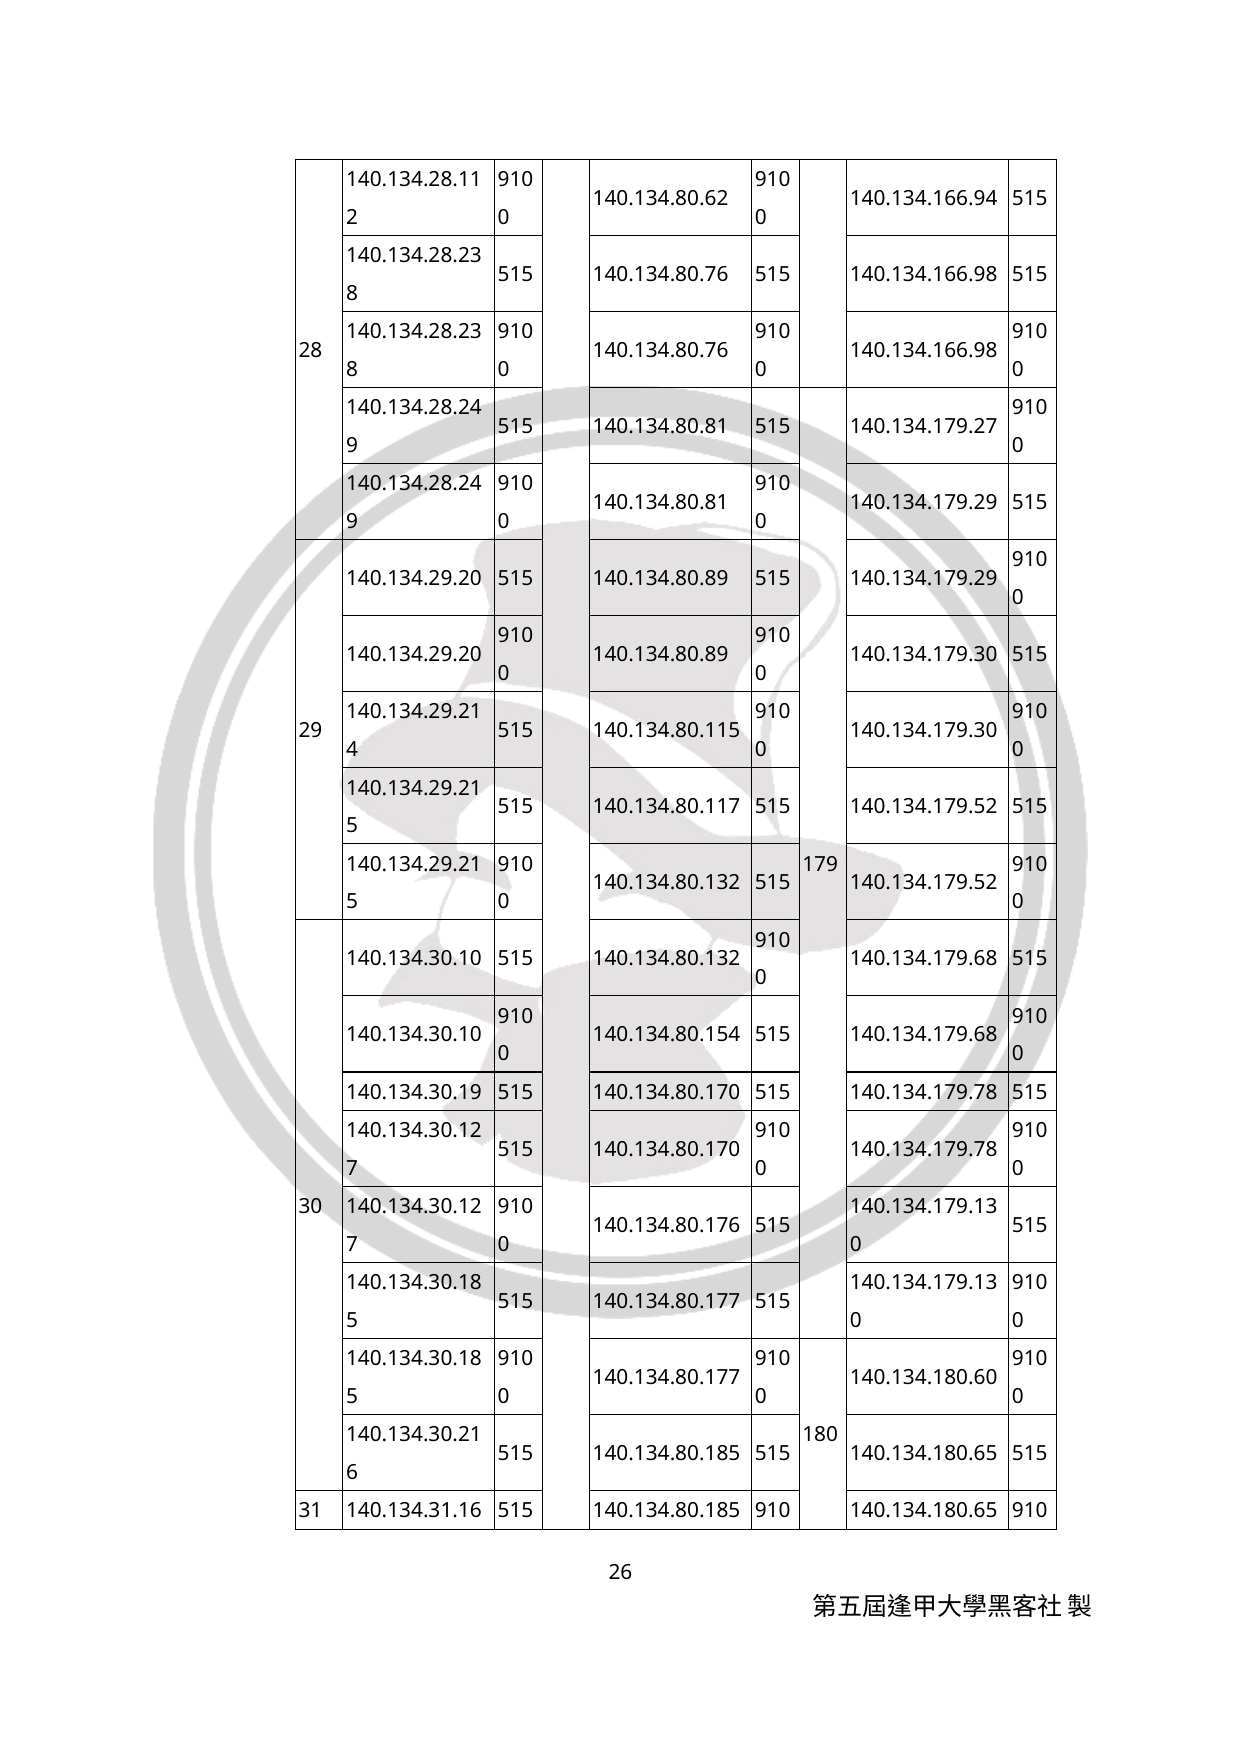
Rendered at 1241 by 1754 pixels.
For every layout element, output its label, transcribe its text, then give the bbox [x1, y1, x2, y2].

table_cell 140.134.29.215 [343, 768, 494, 843]
table_cell 515 [1009, 1415, 1056, 1490]
table_cell 9100 [1009, 540, 1056, 615]
table_cell 9100 [1009, 996, 1056, 1071]
table_cell 140.134.28.238 [343, 312, 494, 387]
table_cell 140.134.179.68 [847, 996, 1008, 1071]
table_cell 140.134.179.30 [847, 692, 1008, 767]
table_cell 9100 [1009, 1491, 1056, 1529]
table_cell 140.134.80.115 [590, 692, 751, 767]
table_cell 140.134.30.127 [343, 1111, 494, 1186]
table_cell 9100 [752, 920, 799, 995]
table_cell 515 [495, 1263, 542, 1338]
table_cell 140.134.179.78 [847, 1111, 1008, 1186]
table_cell 515 [1009, 1187, 1056, 1262]
table_cell 140.134.80.76 [590, 312, 751, 387]
table_cell 31 [296, 1491, 342, 1529]
table_cell 140.134.179.30 [847, 616, 1008, 691]
table_cell 140.134.30.10 [343, 996, 494, 1071]
table_cell 140.134.28.249 [343, 388, 494, 463]
table_cell 515 [495, 236, 542, 311]
table_cell 140.134.28.249 [343, 464, 494, 539]
table_cell 515 [752, 996, 799, 1071]
table_cell 140.134.80.177 [590, 1263, 751, 1338]
table_cell 9100 [1009, 388, 1056, 463]
table_cell 515 [1009, 160, 1056, 235]
table_cell 140.134.80.89 [590, 540, 751, 615]
table_cell 515 [752, 1415, 799, 1490]
table_cell 515 [495, 540, 542, 615]
table_cell 9100 [495, 160, 542, 235]
table_cell 140.134.179.130 [847, 1263, 1008, 1338]
table_cell 140.134.179.68 [847, 920, 1008, 995]
table_cell 9100 [752, 1491, 799, 1529]
table_cell 9100 [495, 996, 542, 1071]
table_cell 515 [752, 540, 799, 615]
table_cell 515 [1009, 616, 1056, 691]
table_cell 140.134.80.89 [590, 616, 751, 691]
table_cell 140.134.30.185 [343, 1263, 494, 1338]
table_cell 140.134.30.185 [343, 1339, 494, 1414]
table_cell 140.134.28.112 [343, 160, 494, 235]
table_cell 9100 [752, 616, 799, 691]
table_cell 9100 [752, 312, 799, 387]
table_cell 140.134.179.29 [847, 464, 1008, 539]
table_cell 180 [800, 1339, 846, 1529]
table_cell 9100 [1009, 844, 1056, 919]
table_cell 140.134.30.127 [343, 1187, 494, 1262]
table_cell 140.134.80.132 [590, 920, 751, 995]
table_cell 140.134.180.65 [847, 1415, 1008, 1490]
table_cell 515 [752, 1187, 799, 1262]
table_cell 9100 [752, 160, 799, 235]
table_cell 515 [752, 1263, 799, 1338]
table_cell 140.134.180.60 [847, 1339, 1008, 1414]
table_cell 140.134.80.132 [590, 844, 751, 919]
table_cell 140.134.80.81 [590, 464, 751, 539]
table_cell 140.134.179.130 [847, 1187, 1008, 1262]
table_cell 140.134.180.65 [847, 1491, 1008, 1529]
table_cell 140.134.166.98 [847, 236, 1008, 311]
table_cell 9100 [1009, 1263, 1056, 1338]
table_cell 140.134.80.170 [590, 1073, 751, 1110]
table_cell 9100 [495, 1187, 542, 1262]
table_cell 9100 [1009, 1339, 1056, 1414]
table_cell 30 [296, 920, 342, 1490]
table_cell 140.134.30.216 [343, 1415, 494, 1490]
table_cell 9100 [495, 312, 542, 387]
table_cell 515 [752, 768, 799, 843]
table_cell 140.134.80.117 [590, 768, 751, 843]
table_cell 9100 [495, 844, 542, 919]
table_cell 140.134.29.214 [343, 692, 494, 767]
table_cell 9100 [1009, 1111, 1056, 1186]
table_cell 9100 [495, 464, 542, 539]
table_cell 140.134.80.185 [590, 1415, 751, 1490]
table_cell 9100 [1009, 692, 1056, 767]
table_cell 515 [1009, 1073, 1056, 1110]
table_cell 515 [752, 236, 799, 311]
table_cell 515 [1009, 464, 1056, 539]
table_cell 9100 [752, 692, 799, 767]
table_cell 515 [495, 1073, 542, 1110]
table_cell 515 [495, 1491, 542, 1529]
table_cell 515 [752, 844, 799, 919]
table_cell 140.134.166.94 [847, 160, 1008, 235]
table_cell 515 [495, 388, 542, 463]
table_cell 140.134.29.215 [343, 844, 494, 919]
table_cell 140.134.80.76 [590, 236, 751, 311]
table_cell 140.134.80.170 [590, 1111, 751, 1186]
table_cell 515 [1009, 236, 1056, 311]
table_cell 140.134.80.81 [590, 388, 751, 463]
table_cell 515 [495, 920, 542, 995]
table_cell 140.134.80.177 [590, 1339, 751, 1414]
table_cell 9100 [752, 1111, 799, 1186]
table_cell 9100 [752, 1339, 799, 1414]
table_cell 140.134.30.10 [343, 920, 494, 995]
table_cell 140.134.29.20 [343, 540, 494, 615]
table_cell 140.134.179.27 [847, 388, 1008, 463]
table_cell 9100 [495, 616, 542, 691]
table_cell 140.134.80.176 [590, 1187, 751, 1262]
table_cell 9100 [1009, 312, 1056, 387]
table_cell 140.134.28.238 [343, 236, 494, 311]
table_cell 515 [1009, 920, 1056, 995]
table_cell 140.134.179.78 [847, 1073, 1008, 1110]
table_cell 140.134.80.185 [590, 1491, 751, 1529]
table_cell 29 [296, 540, 342, 919]
table_cell 140.134.179.52 [847, 768, 1008, 843]
table_cell 9100 [495, 1339, 542, 1414]
table_cell 515 [495, 692, 542, 767]
table_cell 9100 [752, 464, 799, 539]
table_cell 179 [800, 388, 846, 1338]
table_cell 140.134.31.165 [343, 1491, 494, 1529]
table_cell 140.134.29.20 [343, 616, 494, 691]
table_cell 140.134.80.62 [590, 160, 751, 235]
table_cell 140.134.80.154 [590, 996, 751, 1071]
table_cell 515 [1009, 768, 1056, 843]
table_cell 515 [495, 1415, 542, 1490]
table_cell 140.134.30.19 [343, 1073, 494, 1110]
table_cell 515 [495, 768, 542, 843]
table_cell 515 [495, 1111, 542, 1186]
table_cell 140.134.179.52 [847, 844, 1008, 919]
table_cell 515 [752, 1073, 799, 1110]
table_cell 140.134.166.98 [847, 312, 1008, 387]
table_cell 28 [296, 160, 342, 539]
table_cell 515 [752, 388, 799, 463]
table_cell 140.134.179.29 [847, 540, 1008, 615]
